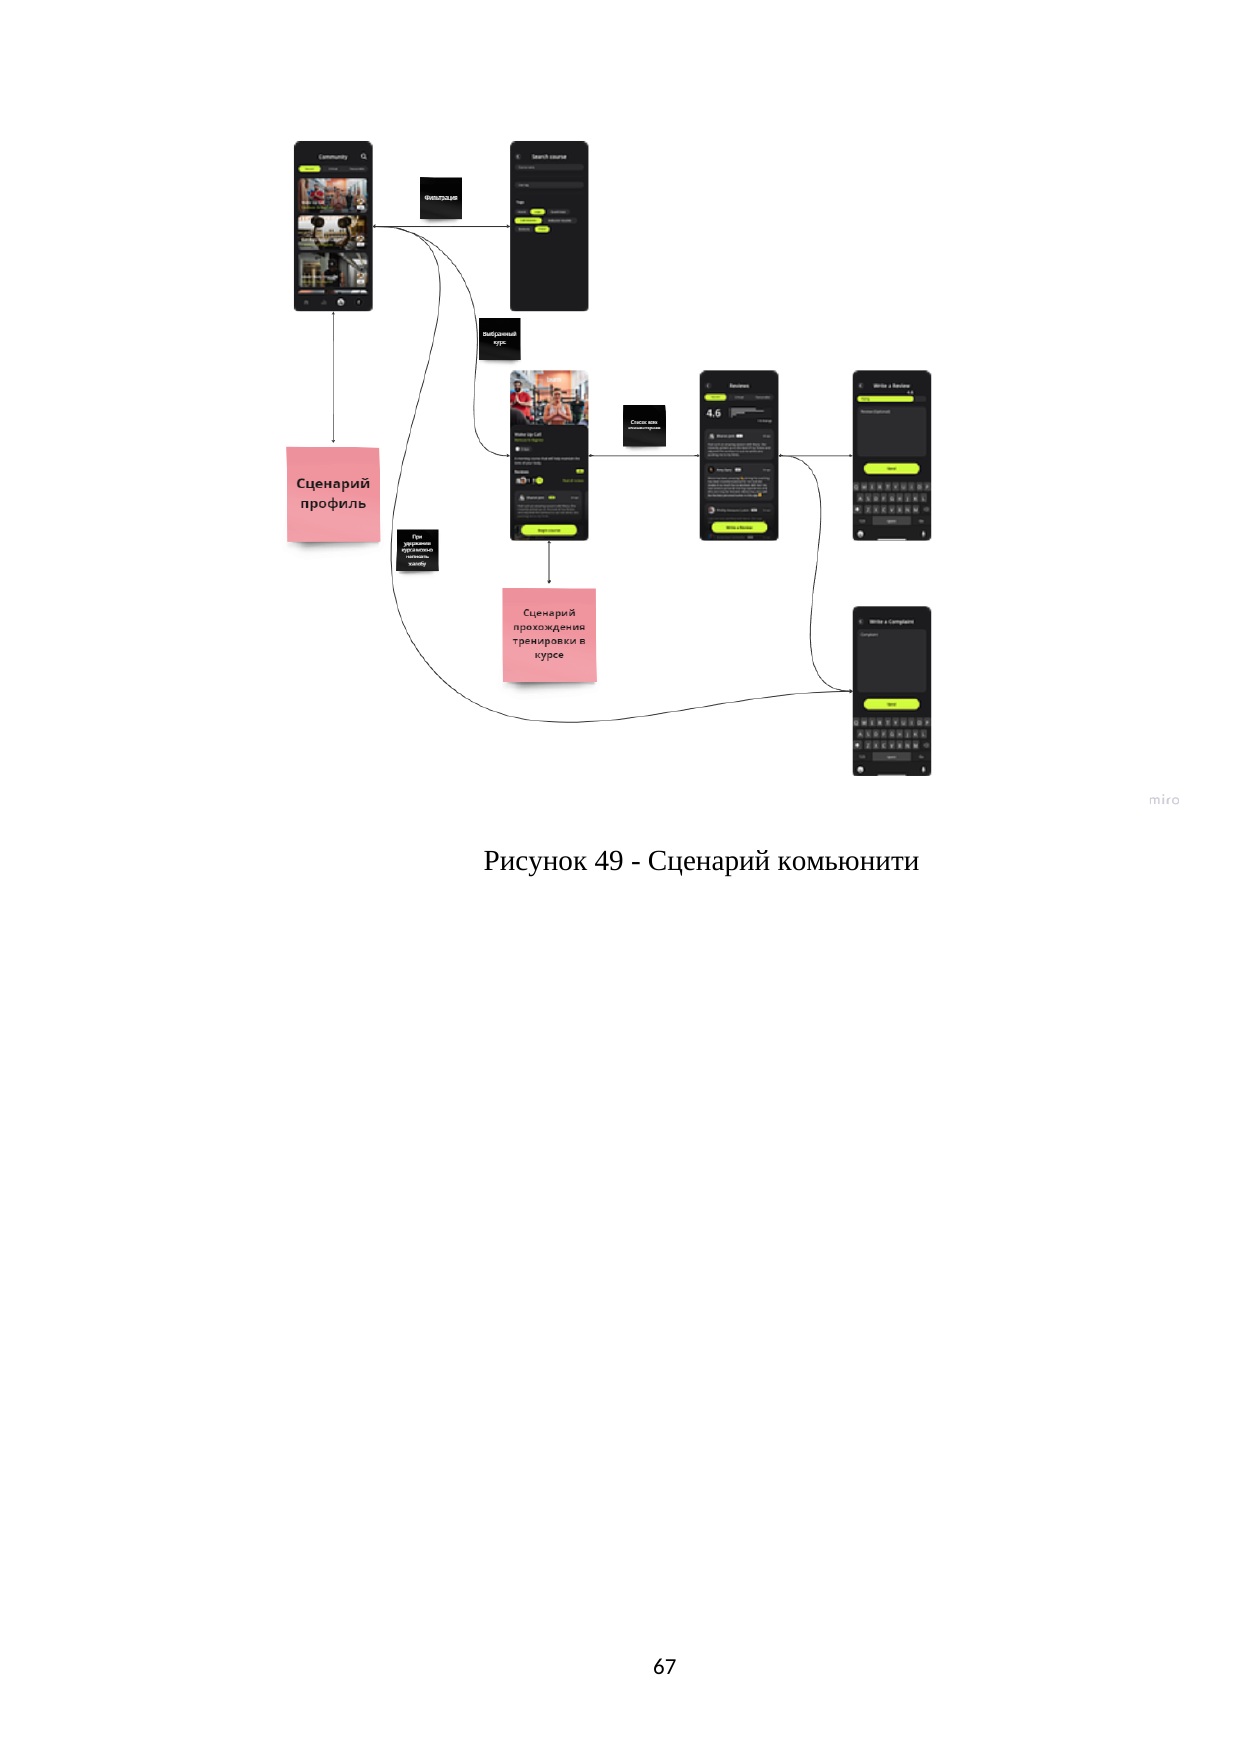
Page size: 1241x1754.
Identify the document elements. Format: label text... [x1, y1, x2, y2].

picture [251, 118, 1201, 826]
text Рисунок 49 - Сценарий комьюнити [177, 843, 1152, 876]
